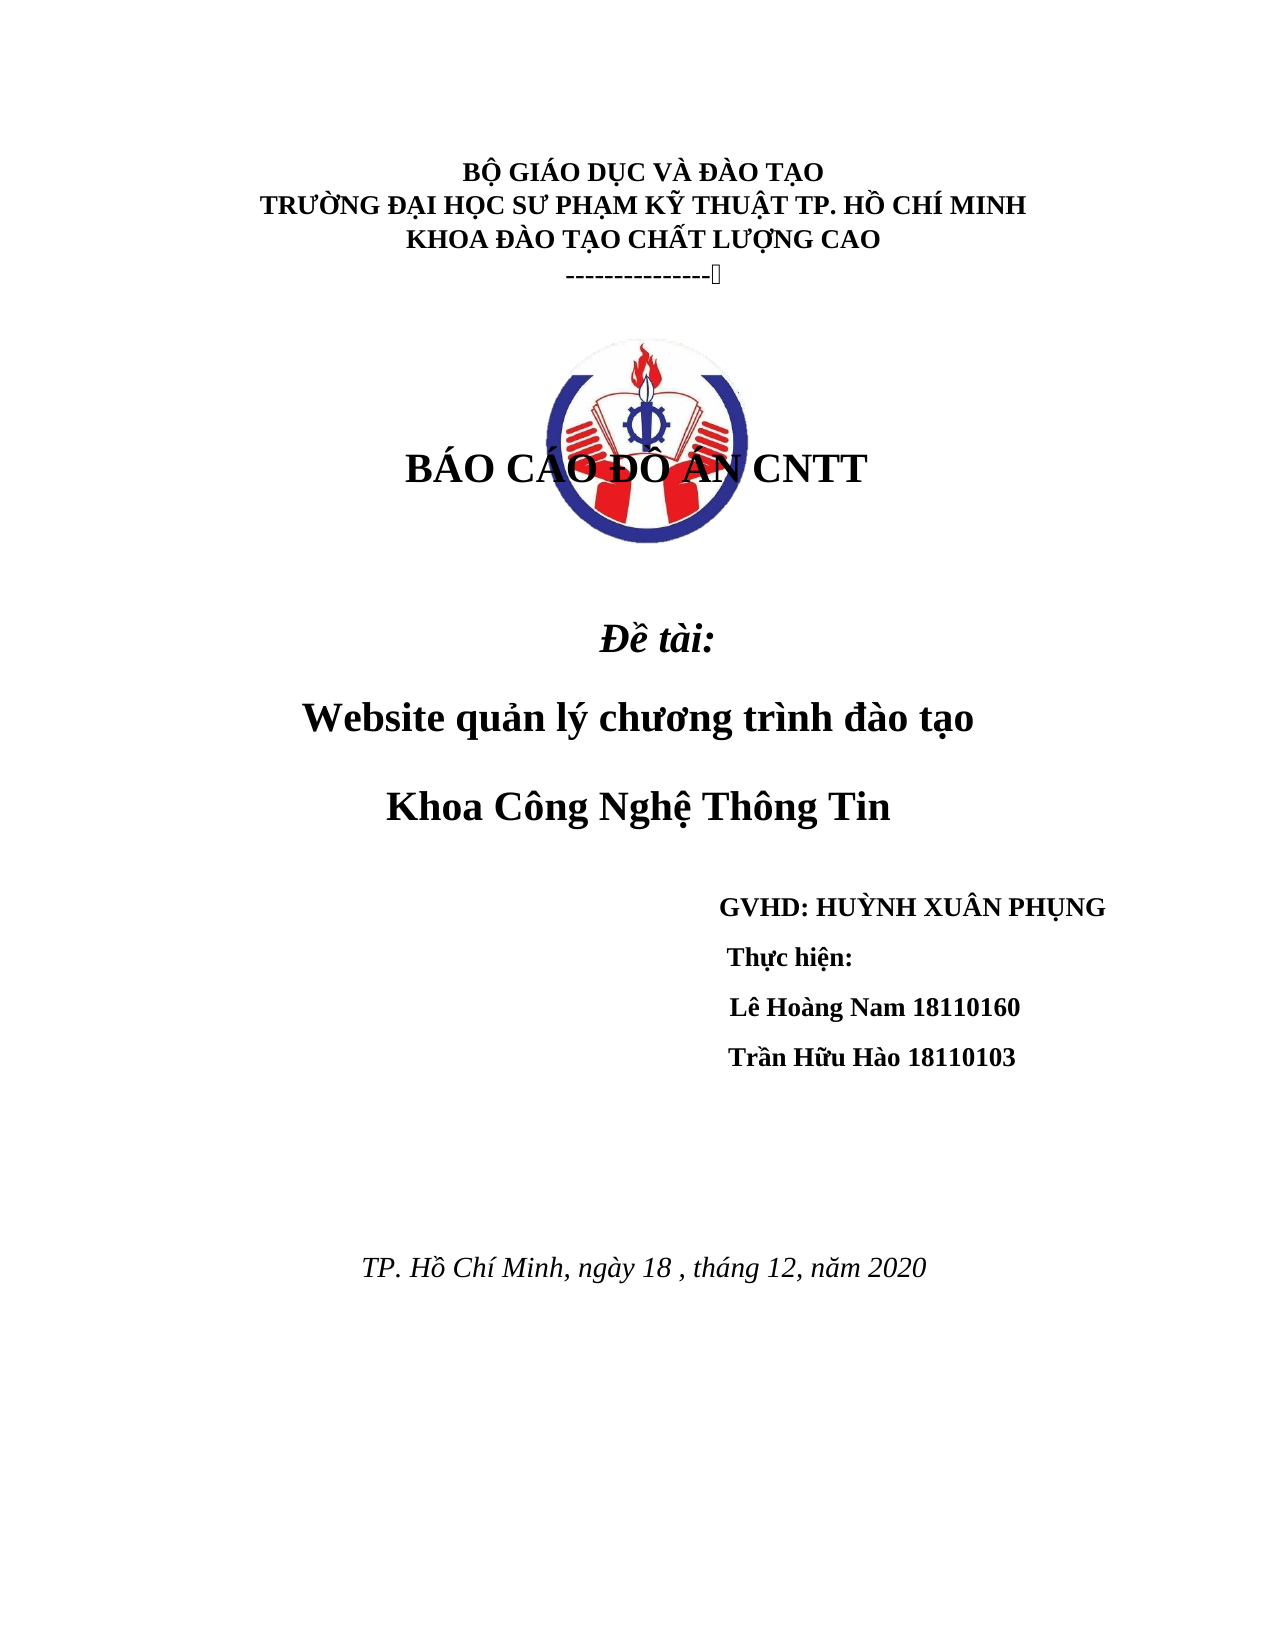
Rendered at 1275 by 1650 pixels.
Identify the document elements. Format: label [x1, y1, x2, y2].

picture [506, 331, 789, 614]
